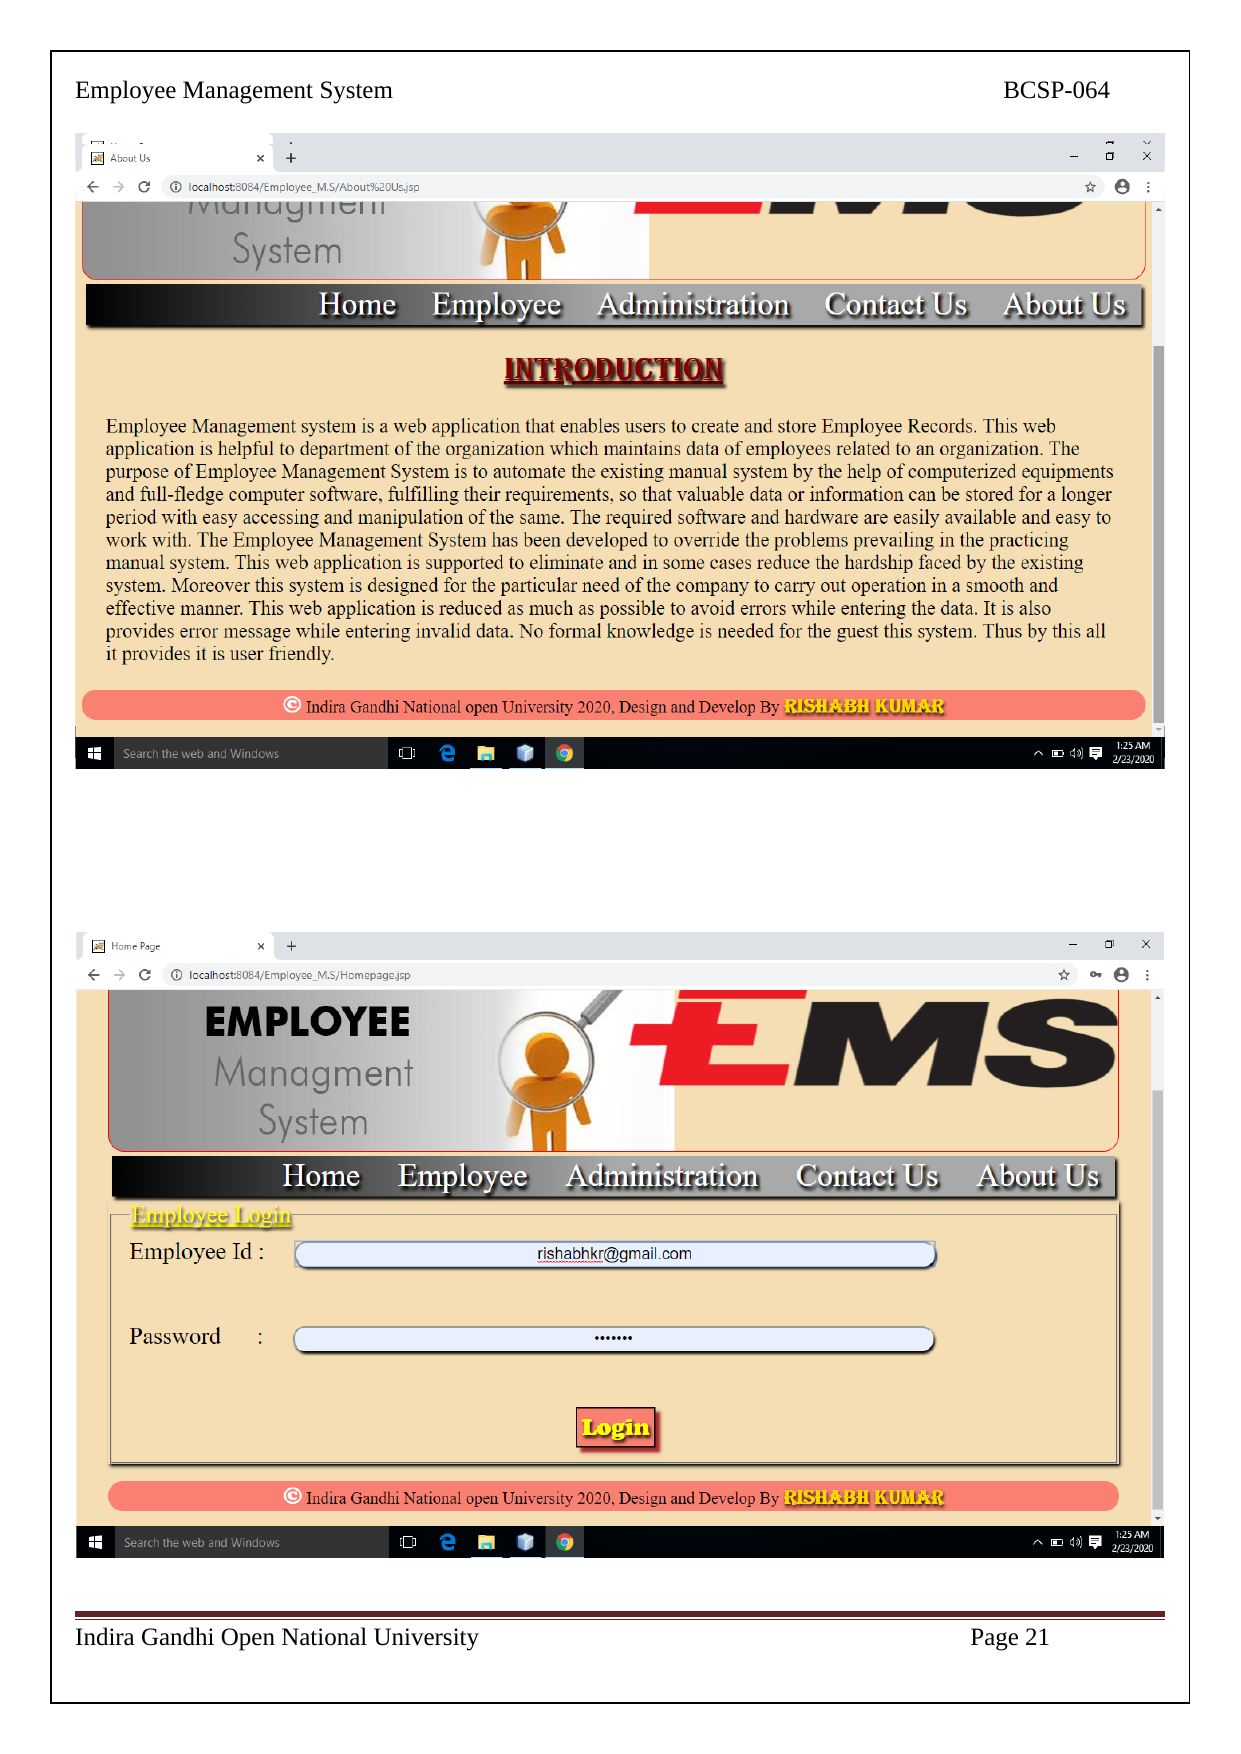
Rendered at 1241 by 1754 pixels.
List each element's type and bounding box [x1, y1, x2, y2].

picture [75, 133, 1165, 769]
picture [76, 932, 1164, 1558]
